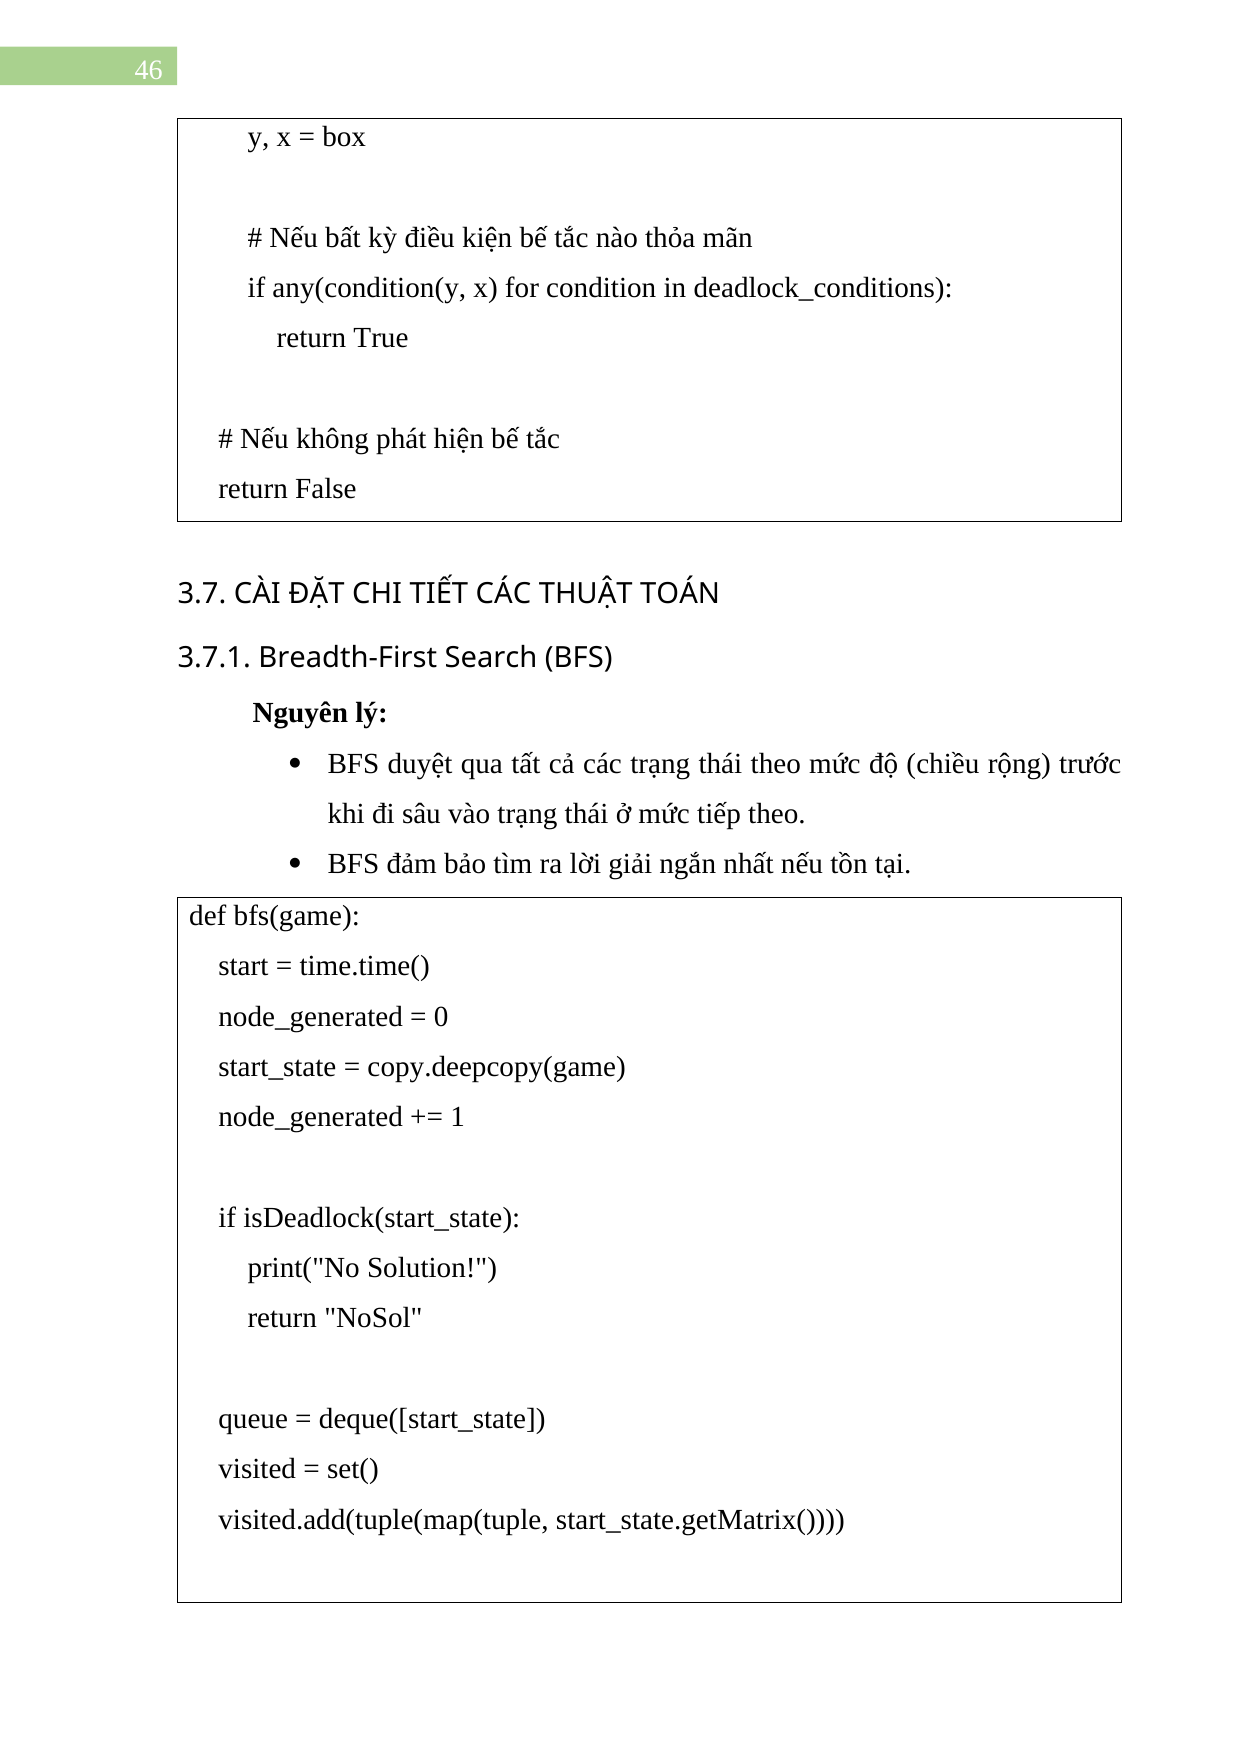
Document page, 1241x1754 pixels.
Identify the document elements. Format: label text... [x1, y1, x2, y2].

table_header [178, 898, 1121, 1602]
list BFS duyệt qua tất cả các trạng thái theo mức độ (chiều rộng) trước khi đi sâu vào trạng thái ở mức tiếp theo. [290, 746, 1122, 830]
text Nguyên lý: [177, 696, 1122, 729]
subtitle 3.7. CÀI ĐẶT CHI TIẾT CÁC THUẬT TOÁN [177, 572, 1122, 612]
list BFS đảm bảo tìm ra lời giải ngắn nhất nếu tồn tại. [290, 847, 1122, 880]
subtitle 3.7.1. Breadth-First Search (BFS) [177, 636, 1122, 676]
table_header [178, 119, 1121, 521]
